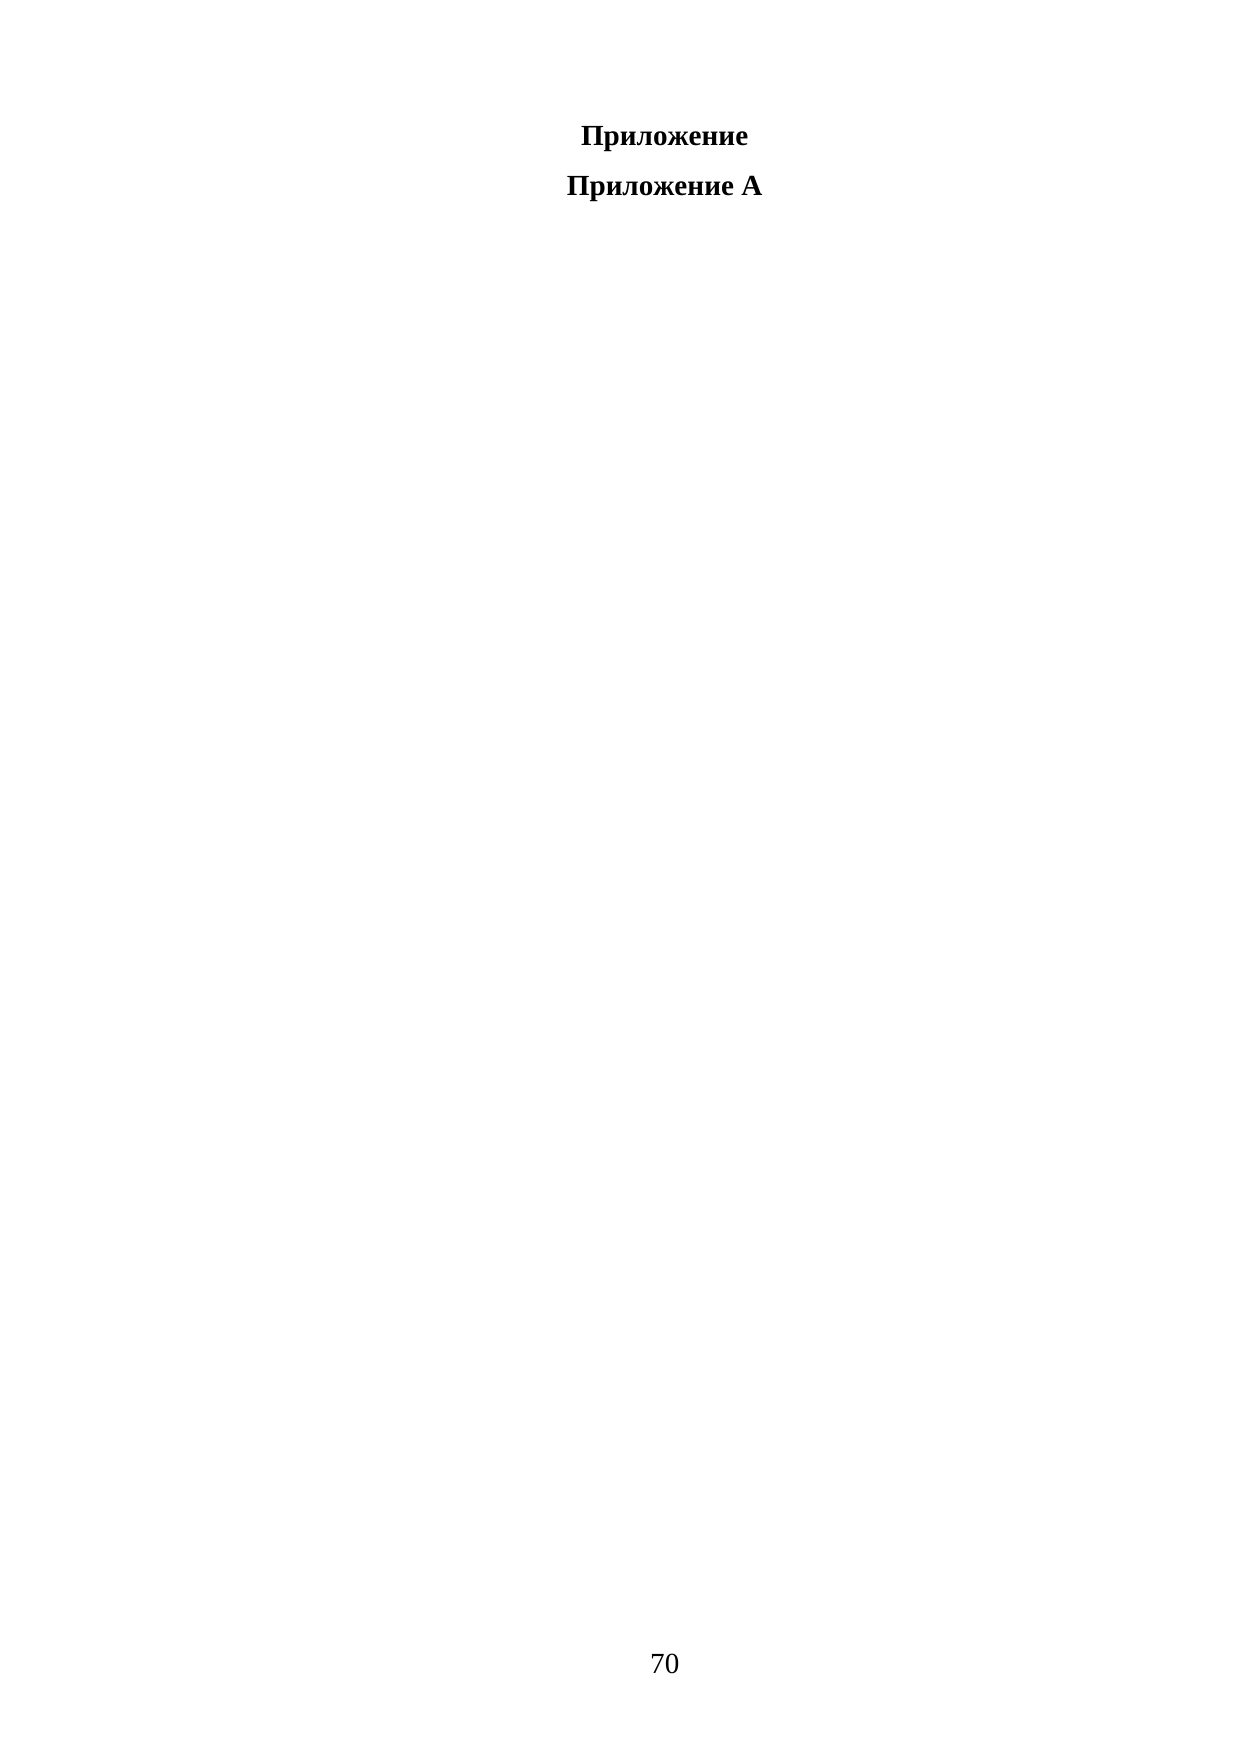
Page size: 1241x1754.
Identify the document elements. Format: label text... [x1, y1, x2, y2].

list Приложение А [177, 168, 1152, 202]
text Приложение [177, 118, 1152, 152]
